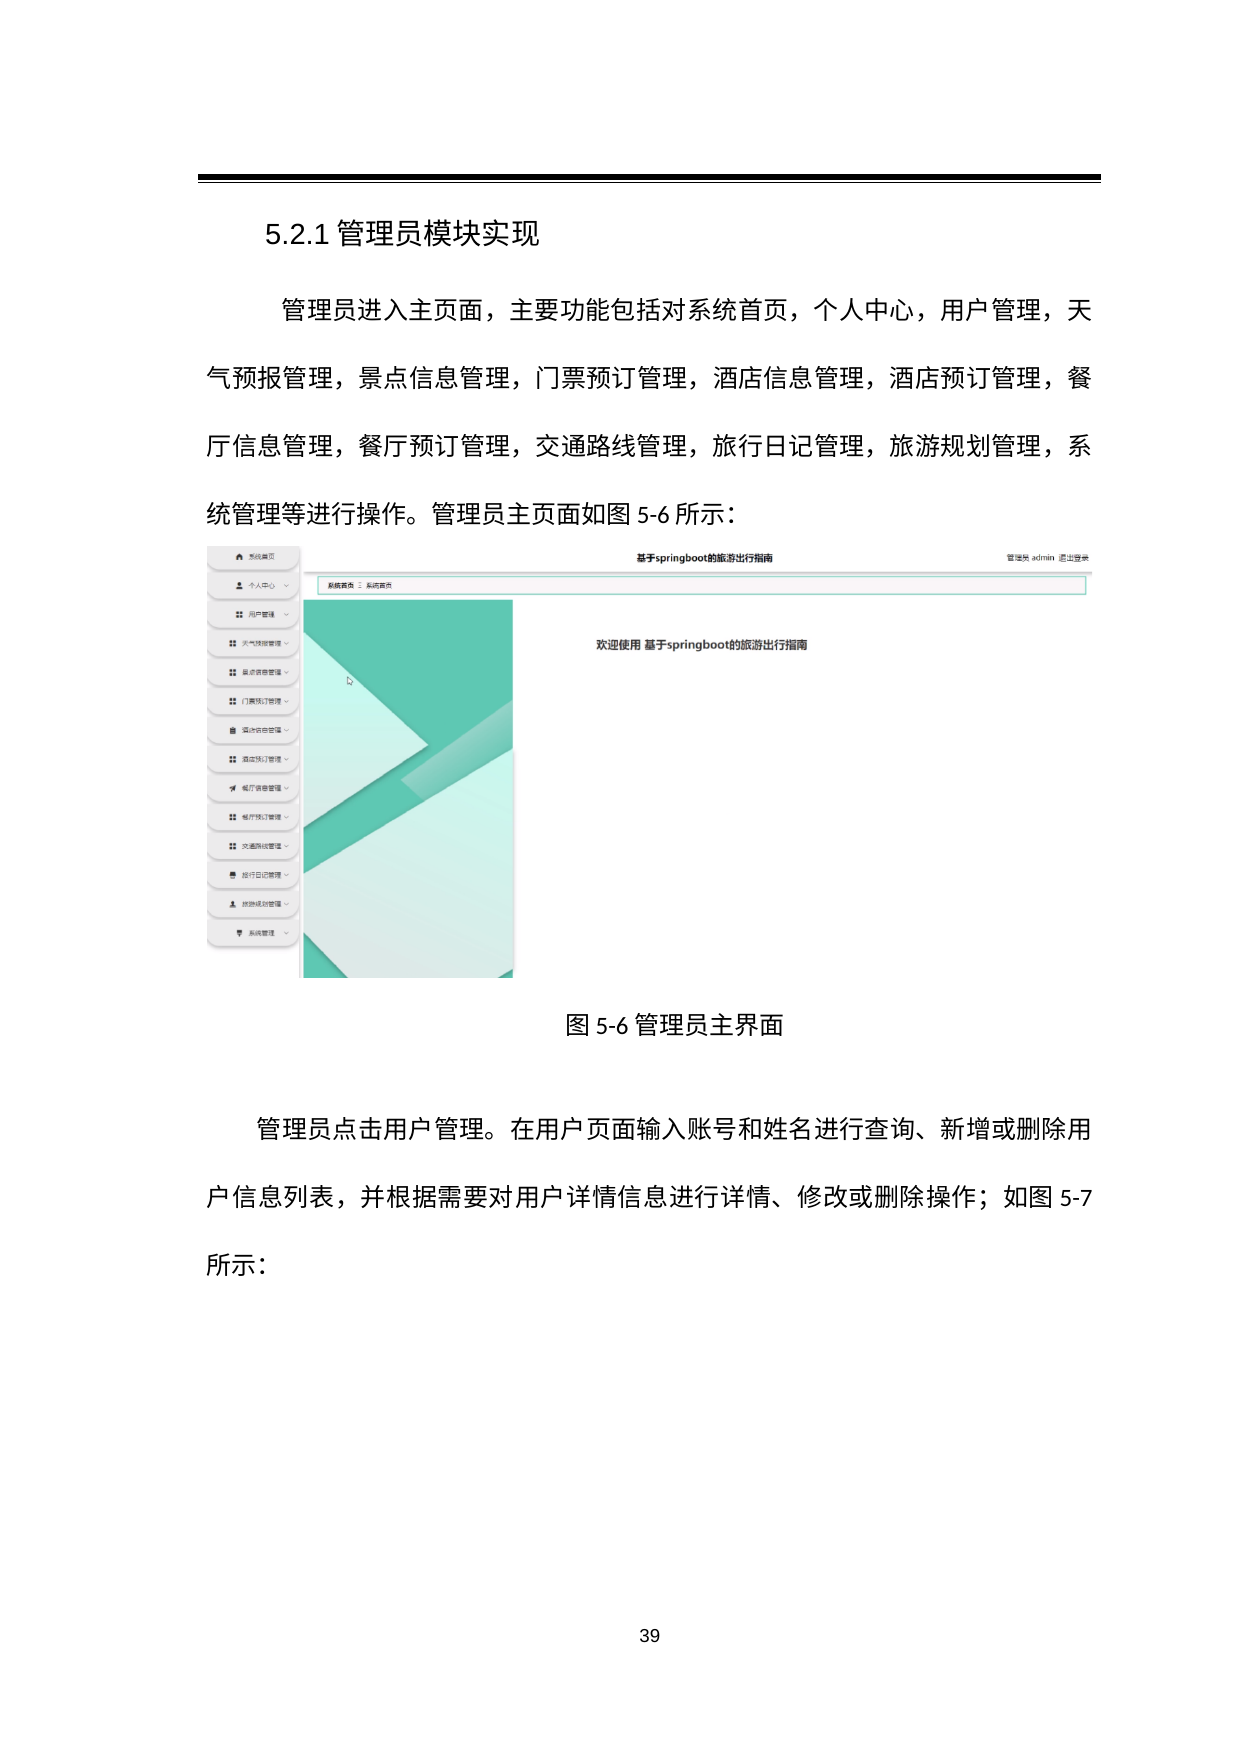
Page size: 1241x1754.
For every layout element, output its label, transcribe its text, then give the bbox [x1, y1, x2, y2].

picture [207, 546, 1093, 978]
text 图5-6 管理员主界面 [207, 989, 1093, 1058]
text 管理员点击用户管理。在用户页面输入账号和姓名进行查询、新增或删除用户信息列表，并根据需要对用户详情信息进行详情、修改或删除操作；如图5-7所示： [207, 1094, 1093, 1298]
text 管理员进入主页面，主要功能包括对系统首页，个人中心，用户管理，天气预报管理，景点信息管理，门票预订管理，酒店信息管理，酒店预订管理，餐厅信息管理，餐厅预订管理，交通路线管理，旅行日记管理，旅游规划管理，系统管理等进行操作。管理员主页面如图5-6所示： [207, 274, 1093, 546]
subtitle 5.2.1管理员模块实现 [207, 198, 1093, 266]
